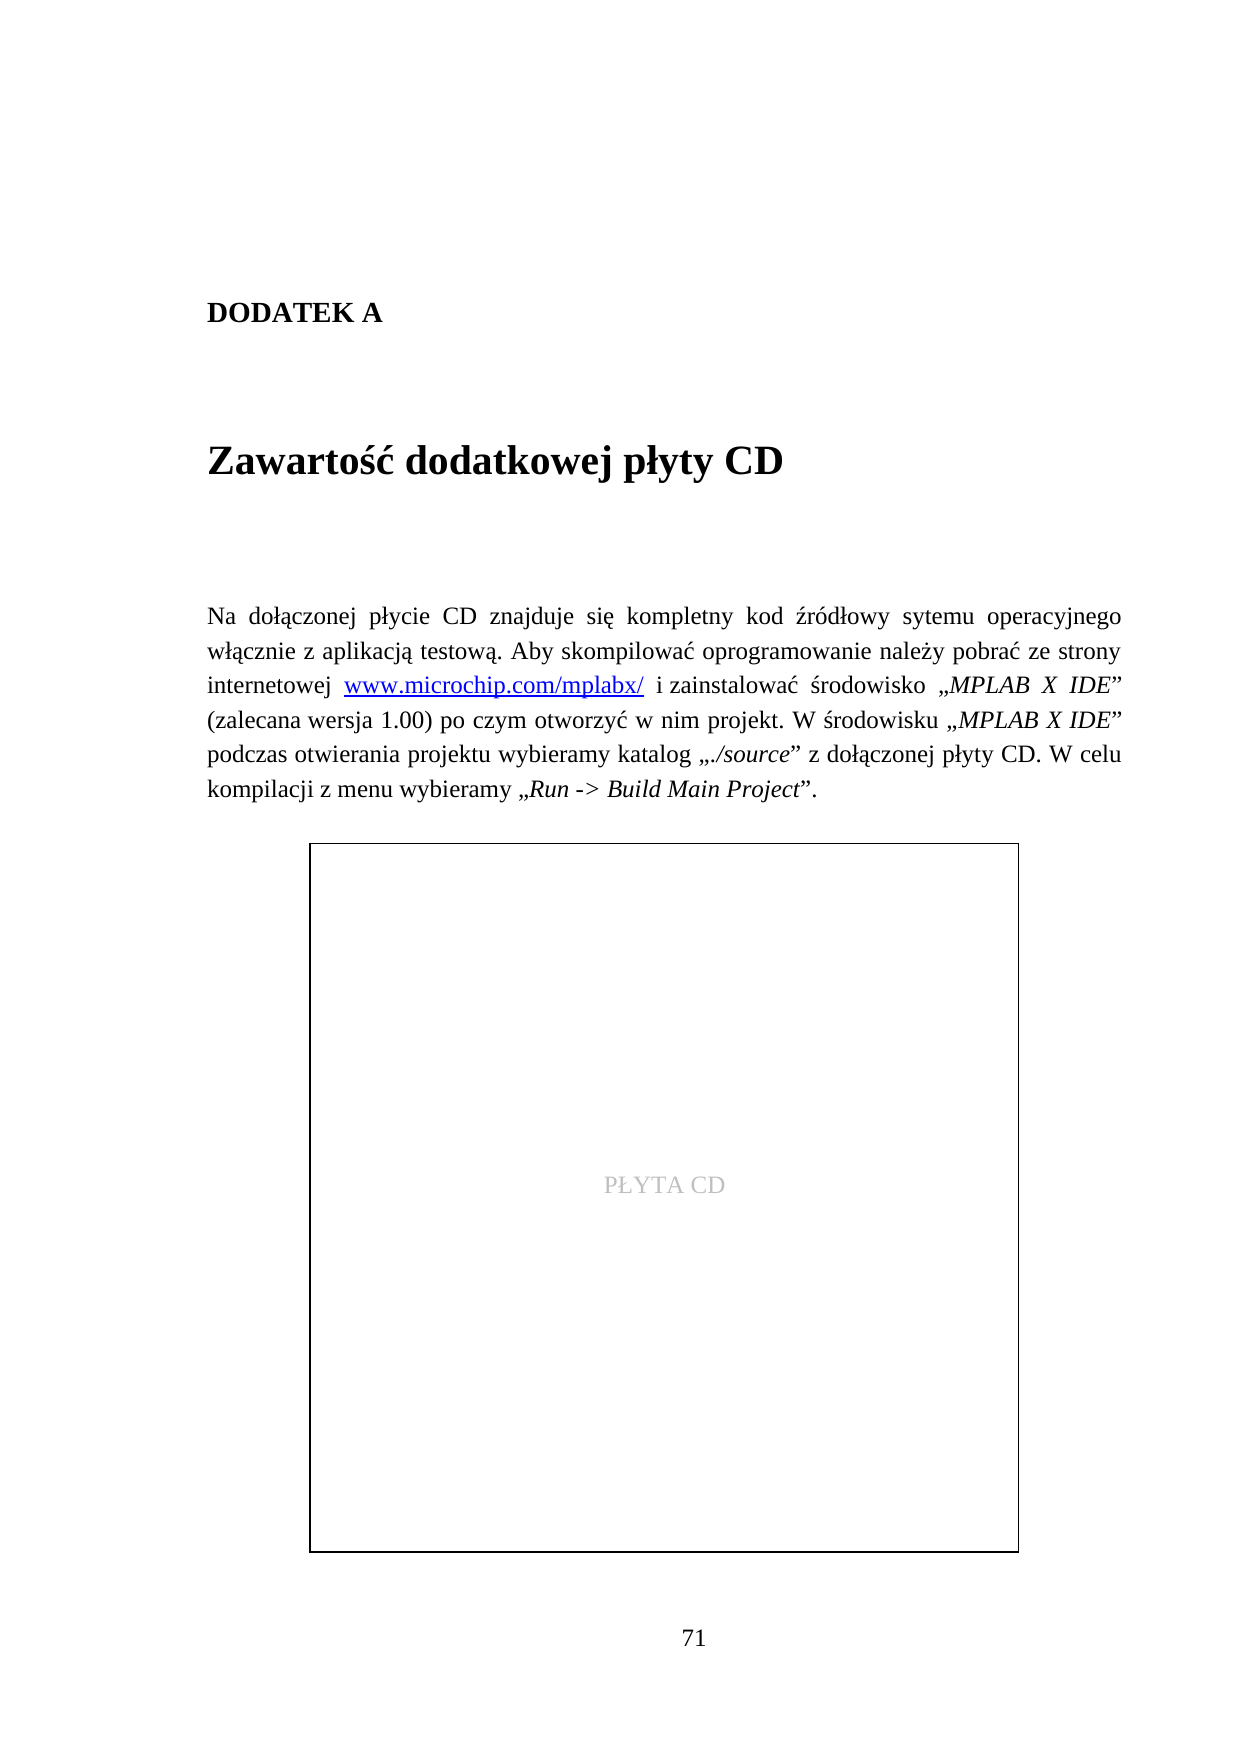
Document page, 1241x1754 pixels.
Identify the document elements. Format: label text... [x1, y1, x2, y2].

subtitle Zawartość dodatkowej płyty CD [207, 435, 1122, 483]
table_header PŁYTA CD [311, 844, 1018, 1551]
text Na dołączonej płycie CD znajduje się kompletny kod źródłowy sytemu operacyjnego włącznie z aplikacją testową. Aby skompilować oprogramowanie należy pobrać ze strony internetowej www.microchip.com/mplabx/ i zainstalować środowisko „MPLAB X IDE” (zalecana wersja 1.00) po czym otworzyć w nim projekt. W środowisku „MPLAB X IDE” podczas otwierania projektu wybieramy katalog „./source” z dołączonej płyty CD. W celu kompilacji z menu wybieramy „Run -> Build Main Project”. [207, 601, 1122, 802]
text DODATEK A [207, 295, 1122, 329]
